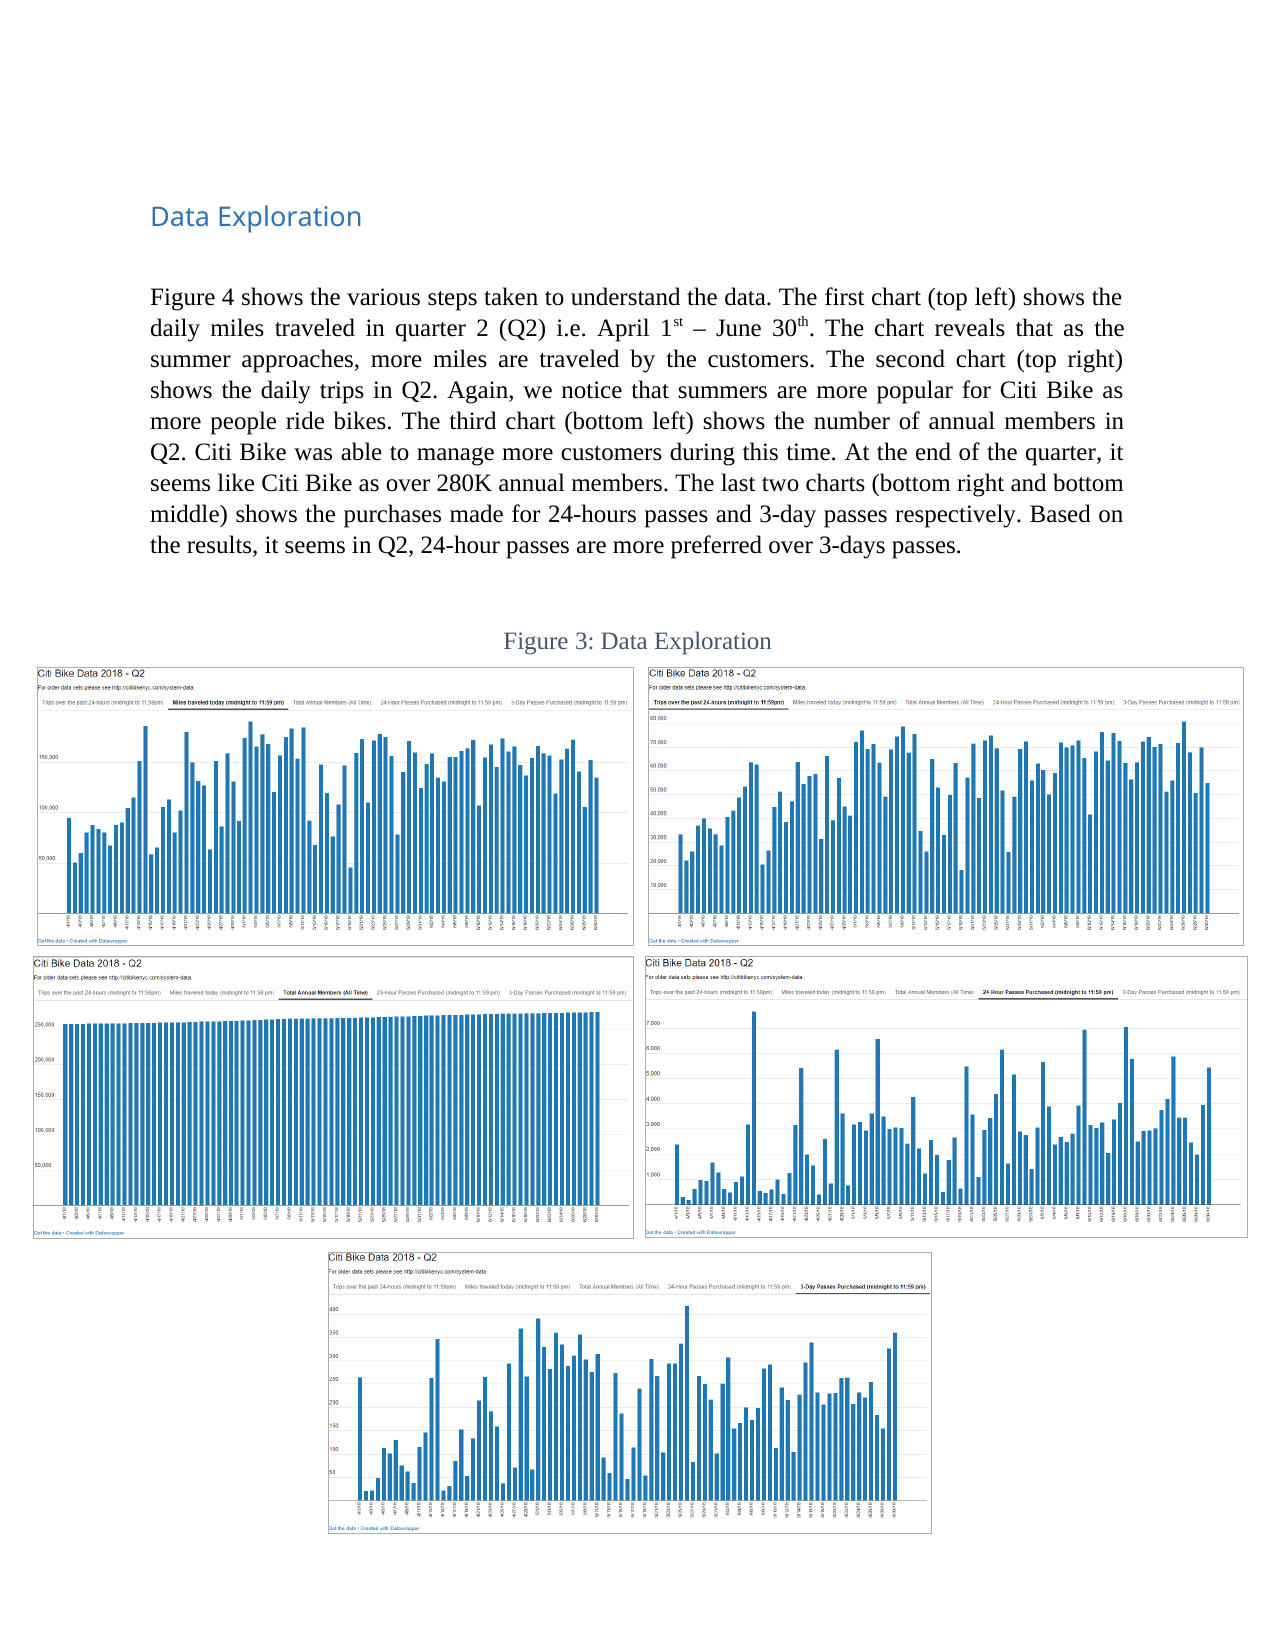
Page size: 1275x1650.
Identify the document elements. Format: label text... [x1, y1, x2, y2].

text Figure 4: Data Exploration [150, 626, 1125, 655]
picture [34, 957, 633, 1238]
picture [38, 668, 633, 945]
subtitle Data Exploration [150, 198, 1125, 234]
picture [649, 668, 1243, 945]
picture [646, 957, 1247, 1237]
picture [329, 1253, 931, 1533]
text Figure 4 shows the various steps taken to understand the data. The first chart (top left) shows the daily miles traveled in quarter 2 (Q2) i.e. April 1st – June 30th. The chart reveals that as the summer approaches, more miles are traveled by the customers. The second chart (top right) shows the daily trips in Q2. Again, we notice that summers are more popular for Citi Bike as more people ride bikes. The third chart (bottom left) shows the number of annual members in Q2. Citi Bike was able to manage more customers during this time. At the end of the quarter, it seems like Citi Bike as over 280K annual members. The last two charts (bottom right and bottom middle) shows the purchases made for 24-hours passes and 3-day passes respectively. Based on the results, it seems in Q2, 24-hour passes are more preferred over 3-days passes. [150, 282, 1125, 559]
